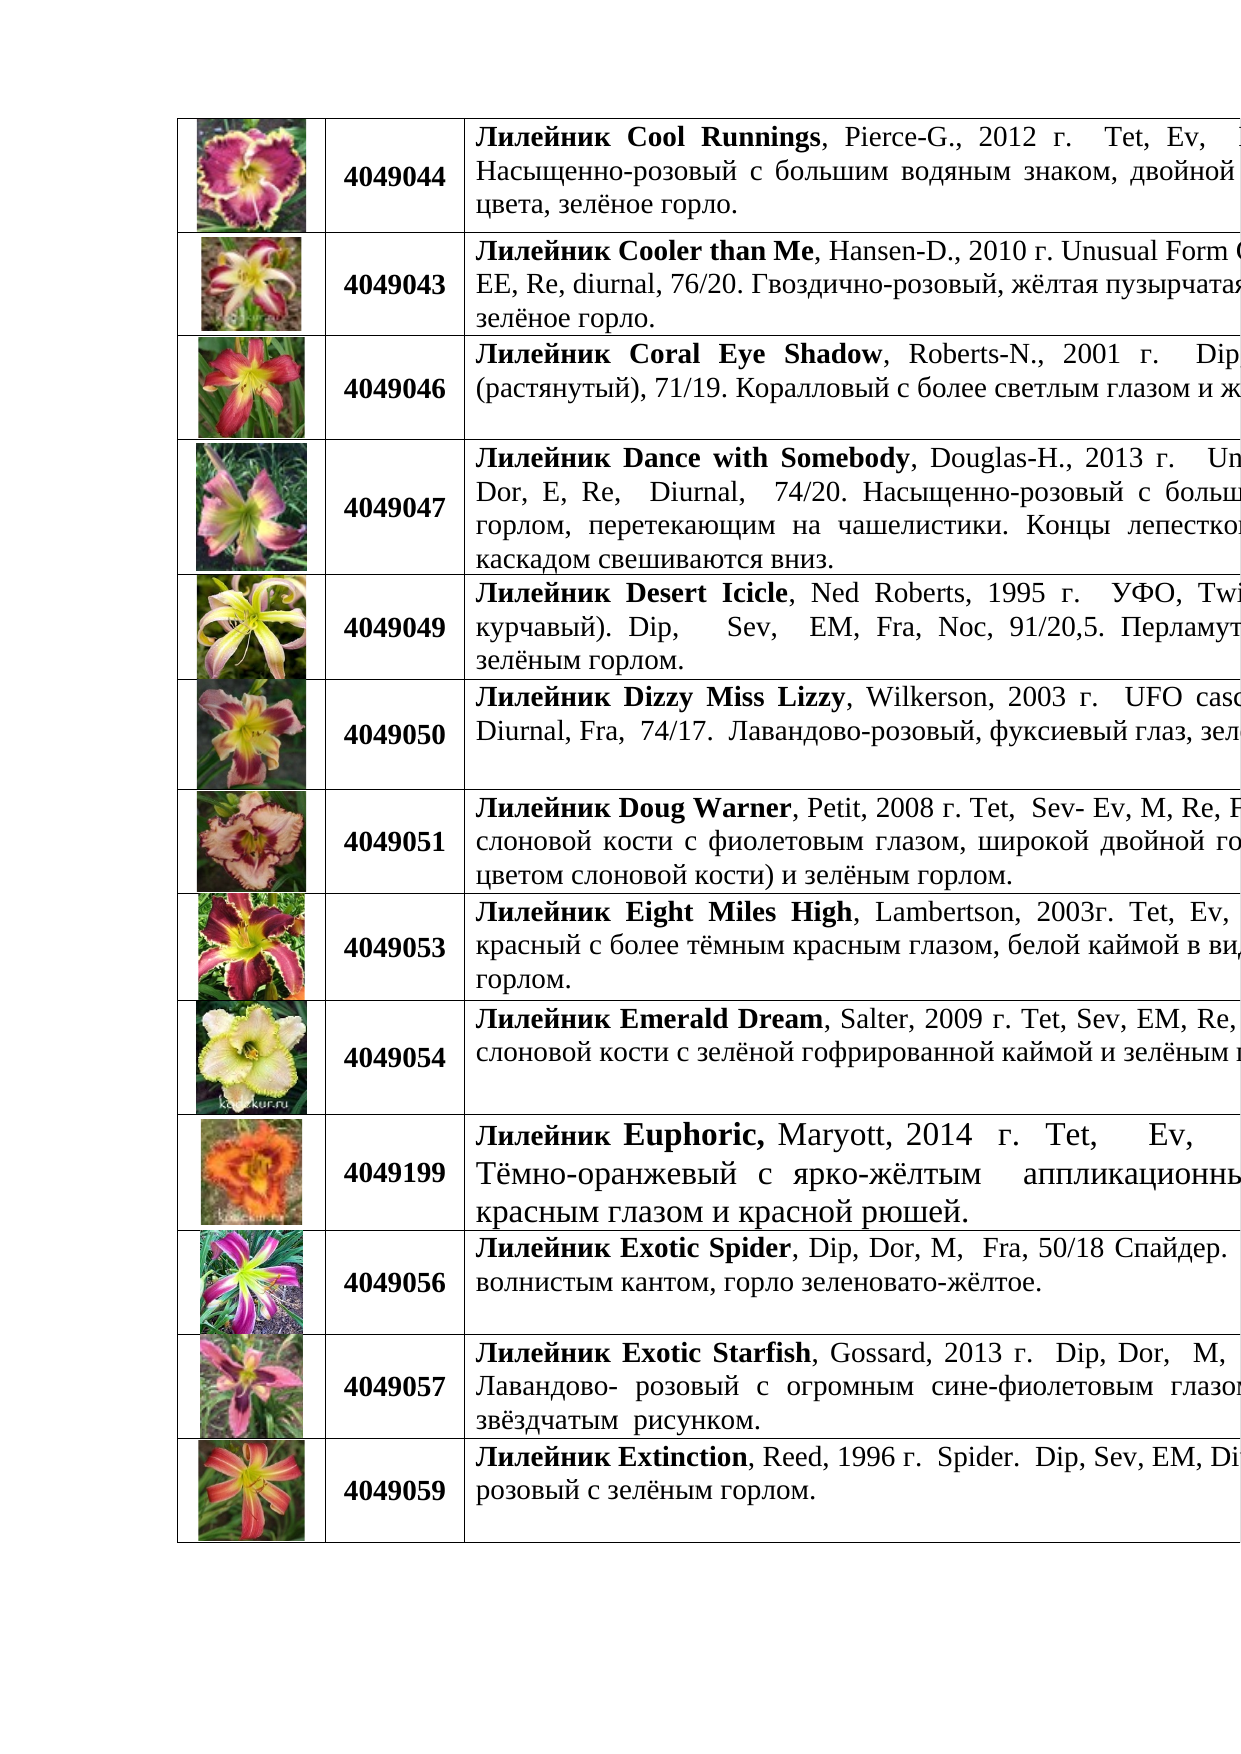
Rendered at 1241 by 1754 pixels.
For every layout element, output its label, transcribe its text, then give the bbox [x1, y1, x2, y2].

table_cell [303, 1335, 325, 1438]
table_cell 4049049 [326, 575, 464, 678]
picture [198, 337, 305, 438]
table_cell Лилейник Dance with Somebody, Douglas-H., 2013 г. Unusual Form Cascade. Dip, Dor, E, Re, Diurnal, 74/20. Насыщенно-розовый с большим цвета зеленого лайма горлом, перетекающим на чашелистики. Концы лепестков закручены в локоны и каскадом свешиваются вниз. [465, 440, 1240, 574]
table_cell [307, 680, 325, 789]
picture [201, 237, 302, 331]
table_cell [178, 1335, 200, 1438]
table_cell [178, 233, 325, 335]
table_cell 4049057 [326, 1335, 464, 1438]
picture [200, 1119, 303, 1225]
table_cell 4049059 [326, 1439, 464, 1542]
picture [196, 575, 307, 789]
table_cell Лилейник Cooler than Me, Hansen-D., 2010 г. Unusual Form Crispate-Spatulate, Tet, Ev, EE, Re, diurnal, 76/20. Гвоздично-розовый, жёлтая пузырчатая кайма, большое жёлто-зелёное горло. [465, 233, 1240, 335]
table_cell [178, 440, 325, 574]
table_cell [178, 1001, 196, 1113]
picture [196, 1001, 307, 1114]
table_cell [307, 1001, 325, 1113]
table_cell Лилейник Dizzy Miss Lizzy, Wilkerson, 2003 г. UFO cascade. Tet, Sev, EM, Re, Diurnal, Fra, 74/17. Лавандово-розовый, фуксиевый глаз, зелёное горло. [465, 680, 1240, 789]
picture [200, 1230, 303, 1438]
table_cell [305, 894, 325, 1000]
picture [198, 893, 305, 1000]
table_cell 4049047 [326, 440, 464, 574]
picture [196, 119, 307, 232]
picture [196, 791, 307, 892]
table_cell 4049056 [326, 1231, 464, 1334]
table_cell [178, 1231, 200, 1334]
picture [196, 443, 307, 571]
table_cell Лилейник Exotic Spider, Dip, Dor, M, Fra, 50/18 Спайдер. Лиловый с белым тонким волнистым кантом, горло зеленовато-жёлтое. [465, 1231, 1240, 1334]
table_cell Лилейник Coral Eye Shadow, Roberts-N., 2001 г. Dip, Sev, M, Re, Extended (растянутый), 71/19. Коралловый с более светлым глазом и жёлто-зелёным горлом. [465, 336, 1240, 439]
table_cell 4049044 [326, 119, 464, 232]
table_cell [178, 790, 325, 893]
table_cell 4049046 [326, 336, 464, 439]
table_cell [178, 1439, 325, 1542]
picture [198, 1440, 305, 1541]
table_cell [178, 336, 325, 439]
table_cell 4049199 [326, 1115, 464, 1229]
table_cell Лилейник Doug Warner, Petit, . Tet, Sev- Ev, M, Re, Fra, Diurnal, 58/16,5. Цвета слоновой кости с фиолетовым глазом, широкой двойной гофрировкой (фиолетовой с цветом слоновой кости) и зелёным горлом. [465, 790, 1240, 893]
table_cell Лилейник Exotic Starfish, Gossard, 2013 г. Dip, Dor, M, Re, Diurnal, Fra, 89/23. Лавандово- розовый с огромным сине-фиолетовым глазом, горло ярко-зелёное со звёздчатым рисунком. [465, 1335, 1240, 1438]
table_cell [178, 680, 196, 789]
table_cell Лилейник Emerald Dream, Salter, 2009 г. Tet, Sev, EM, Re, Diurnal, Fra, 71/14. Цвета слоновой кости с зелёной гофрированной каймой и зелёным горлом. [465, 1001, 1240, 1113]
table_cell [178, 894, 198, 1000]
table_cell Лилейник Eight Miles High, Lambertson, 2003г. Tet, Ev, M, 73/18,3. UFO. Тёмно-красный с более тёмным красным глазом, белой каймой в виде акульих зубов, зелёным горлом. [465, 894, 1240, 1000]
table_cell 4049050 [326, 680, 464, 789]
table_cell 4049053 [326, 894, 464, 1000]
table_cell 4049043 [326, 233, 464, 335]
table_cell [307, 575, 325, 678]
table_cell Лилейник Euphoric, Maryott, 2014 г. Tet, Ev, M, Re, Diurnal, 86/15. Тёмно-оранжевый с ярко-жёлтым аппликационным горлом, большим красным глазом и красной рюшей. [465, 1115, 1240, 1229]
table_cell [178, 575, 196, 678]
table_cell [178, 119, 196, 232]
table_cell 4049051 [326, 790, 464, 893]
table_cell Лилейник Extinction, Reed, 1996 г. Spider. Dip, Sev, EM, Diurnal, Fra, 91/18. Вишнёво-розовый с зелёным горлом. [465, 1439, 1240, 1542]
table_cell Лилейник Cool Runnings, Pierce-G., 2012 г. Tet, Ev, EM, Re, diurnal, 99/17. Насыщенно-розовый с большим водяным знаком, двойной рюшей жёлтого и белого цвета, зелёное горло. [465, 119, 1240, 232]
table_cell [303, 1231, 325, 1334]
table_cell [307, 119, 325, 232]
table_cell [178, 1115, 325, 1229]
table_cell 4049054 [326, 1001, 464, 1113]
table_cell Лилейник Desert Icicle, Ned Roberts, 1995 г. УФО, Twisted crispate (скрученный курчавый). Dip, Sev, EM, Fra, Noc, 91/20,5. Перламутрово-розовый с большим зелёным горлом. [465, 575, 1240, 678]
